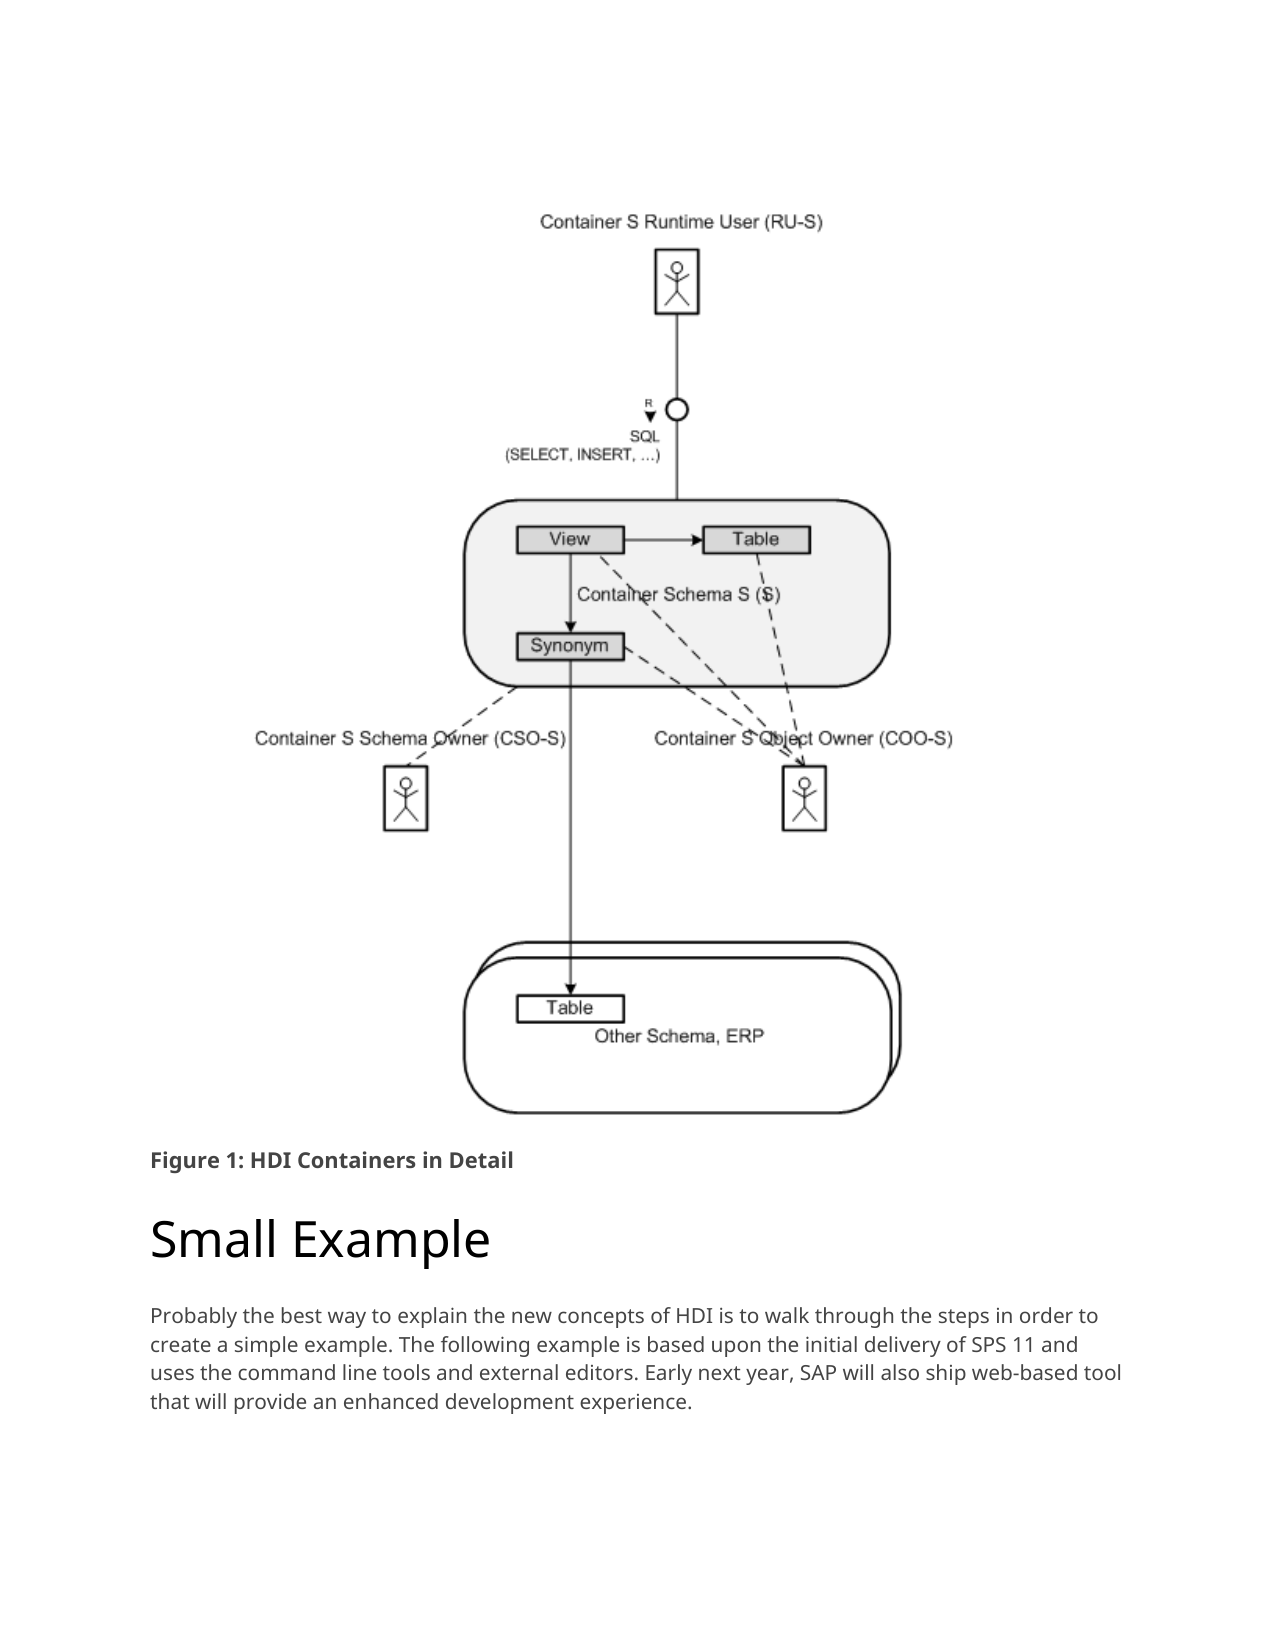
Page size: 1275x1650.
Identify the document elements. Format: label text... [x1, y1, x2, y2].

text Figure 1: HDI Containers in Detail [150, 1145, 1125, 1175]
text Probably the best way to explain the new concepts of HDI is to walk through the steps in order to create a simple example. The following example is based upon the initial delivery of SPS 11 and uses the command line tools and external editors. Early next year, SAP will also ship web-based tool that will provide an enhanced development experience. [150, 1302, 1125, 1415]
picture [150, 150, 1107, 1146]
subtitle Small Example [150, 1204, 1125, 1272]
